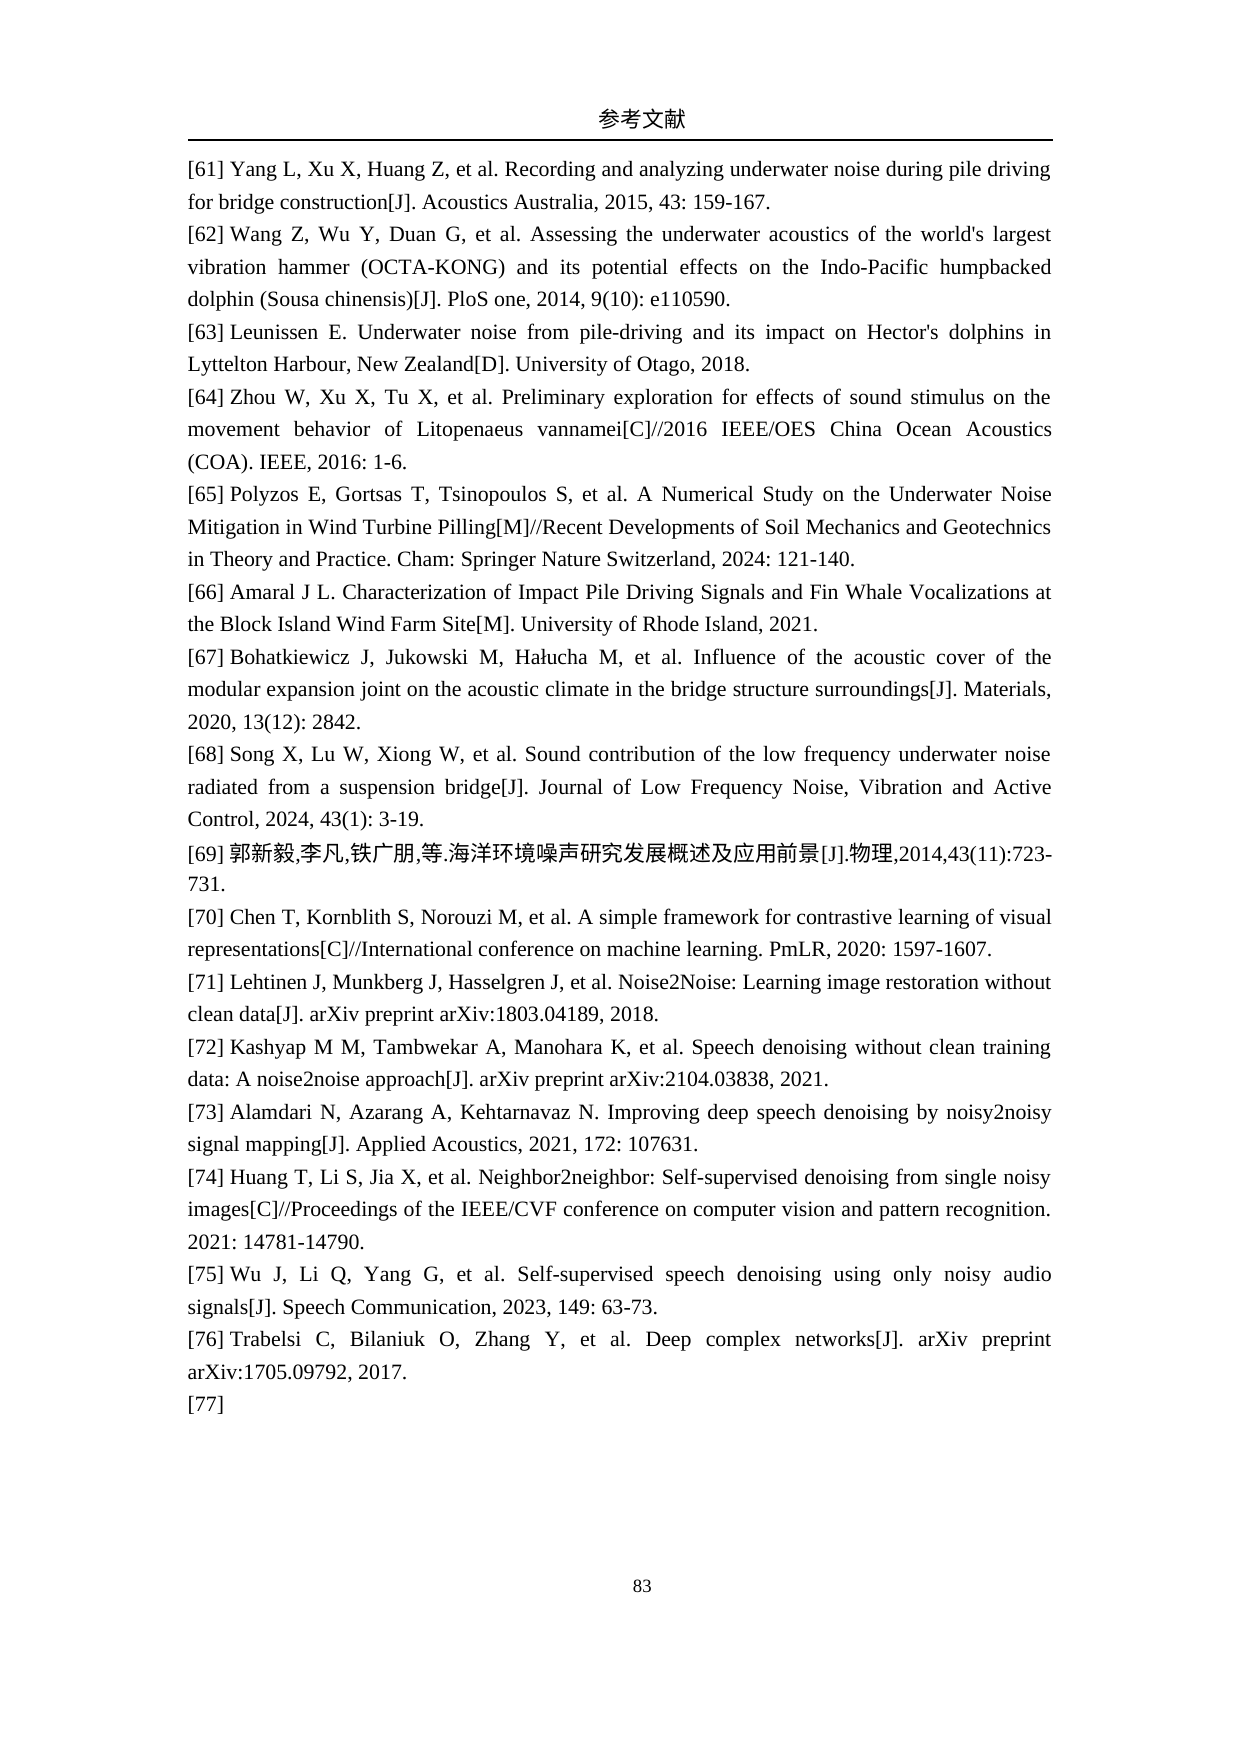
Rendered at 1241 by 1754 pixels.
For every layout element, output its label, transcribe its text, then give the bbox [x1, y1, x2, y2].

list Wu J, Li Q, Yang G, et al. Self-supervised speech denoising using only noisy audio signals[J]. Speech Communication, 2023, 149: 63-73. [187, 1258, 1053, 1323]
list Leunissen E. Underwater noise from pile-driving and its impact on Hector's dolphins in Lyttelton Harbour, New Zealand[D]. University of Otago, 2018. [187, 315, 1053, 380]
list Lehtinen J, Munkberg J, Hasselgren J, et al. Noise2Noise: Learning image restoration without clean data[J]. arXiv preprint arXiv:1803.04189, 2018. [187, 965, 1053, 1030]
list Kashyap M M, Tambwekar A, Manohara K, et al. Speech denoising without clean training data: A noise2noise approach[J]. arXiv preprint arXiv:2104.03838, 2021. [187, 1030, 1053, 1095]
list Wang Z, Wu Y, Duan G, et al. Assessing the underwater acoustics of the world's largest vibration hammer (OCTA-KONG) and its potential effects on the Indo-Pacific humpbacked dolphin (Sousa chinensis)[J]. PloS one, 2014, 9(10): e110590. [187, 218, 1053, 264]
list Huang T, Li S, Jia X, et al. Neighbor2neighbor: Self-supervised denoising from single noisy images[C]//Proceedings of the IEEE/CVF conference on computer vision and pattern recognition. 2021: 14781-14790. [187, 1160, 1053, 1258]
list Amaral J L. Characterization of Impact Pile Driving Signals and Fin Whale Vocalizations at the Block Island Wind Farm Site[M]. University of Rhode Island, 2021. [187, 575, 1053, 640]
list Wang Z, Wu Y, Duan G, et al. Assessing the underwater acoustics of the world's largest vibration hammer (OCTA-KONG) and its potential effects on the Indo-Pacific humpbacked dolphin (Sousa chinensis)[J]. PloS one, 2014, 9(10): e110590. [187, 265, 1053, 315]
list Trabelsi C, Bilaniuk O, Zhang Y, et al. Deep complex networks[J]. arXiv preprint arXiv:1705.09792, 2017. [187, 1323, 1053, 1388]
list Bohatkiewicz J, Jukowski M, Hałucha M, et al. Influence of the acoustic cover of the modular expansion joint on the acoustic climate in the bridge structure surroundings[J]. Materials, 2020, 13(12): 2842. [187, 640, 1053, 738]
list Alamdari N, Azarang A, Kehtarnavaz N. Improving deep speech denoising by noisy2noisy signal mapping[J]. Applied Acoustics, 2021, 172: 107631. [187, 1095, 1053, 1160]
list Polyzos E, Gortsas T, Tsinopoulos S, et al. A Numerical Study on the Underwater Noise Mitigation in Wind Turbine Pilling[M]//Recent Developments of Soil Mechanics and Geotechnics in Theory and Practice. Cham: Springer Nature Switzerland, 2024: 121-140. [187, 478, 1053, 575]
list Zhou W, Xu X, Tu X, et al. Preliminary exploration for effects of sound stimulus on the movement behavior of Litopenaeus vannamei[C]//2016 IEEE/OES China Ocean Acoustics (COA). IEEE, 2016: 1-6. [187, 380, 1053, 478]
list Song X, Lu W, Xiong W, et al. Sound contribution of the low frequency underwater noise radiated from a suspension bridge[J]. Journal of Low Frequency Noise, Vibration and Active Control, 2024, 43(1): 3-19. [187, 738, 1053, 835]
list Yang L, Xu X, Huang Z, et al. Recording and analyzing underwater noise during pile driving for bridge construction[J]. Acoustics Australia, 2015, 43: 159-167. [187, 153, 1053, 218]
list Chen T, Kornblith S, Norouzi M, et al. A simple framework for contrastive learning of visual representations[C]//International conference on machine learning. PmLR, 2020: 1597-1607. [187, 900, 1053, 965]
list 郭新毅,李凡,铁广朋,等.海洋环境噪声研究发展概述及应用前景[J].物理,2014,43(11):723-731. [187, 835, 1053, 900]
